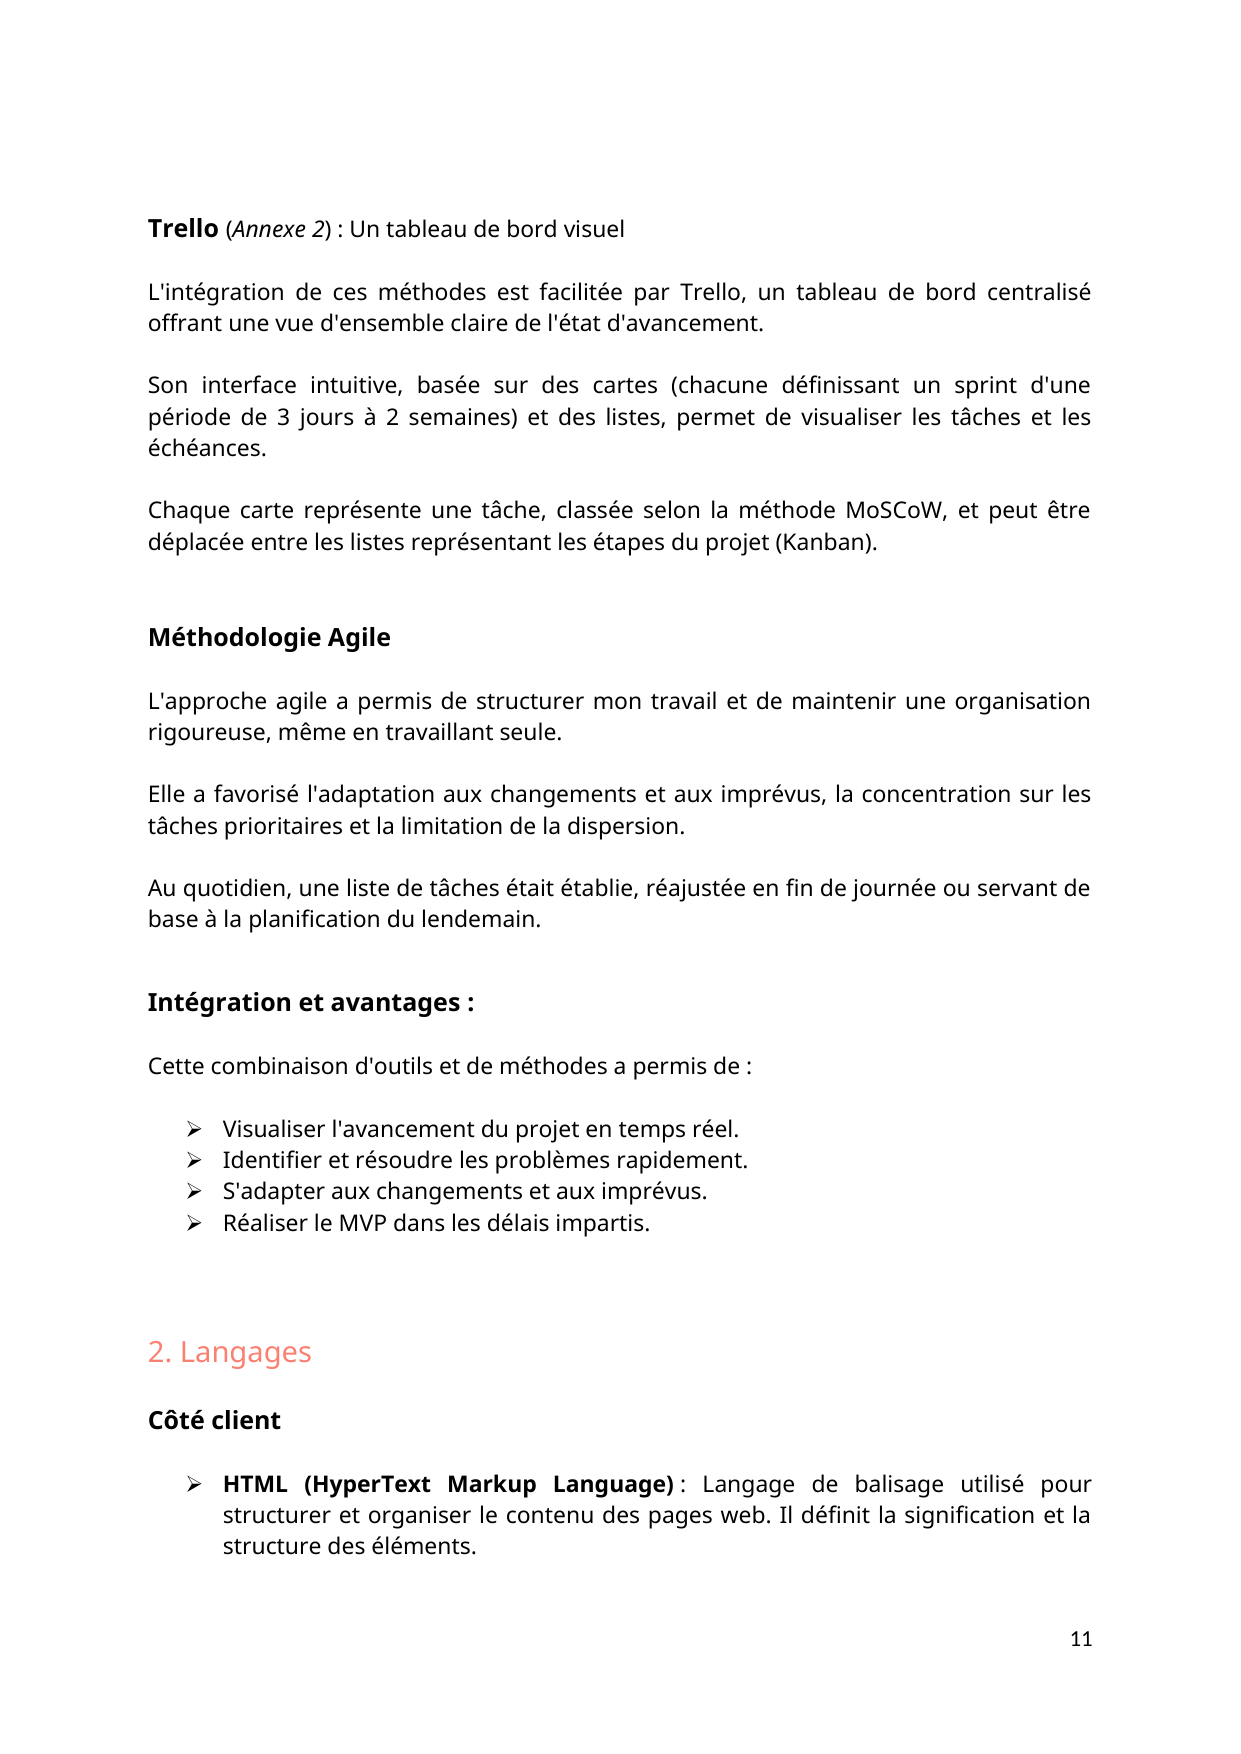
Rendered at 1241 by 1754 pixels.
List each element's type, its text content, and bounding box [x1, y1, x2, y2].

text L'approche agile a permis de structurer mon travail et de maintenir une organisation rigoureuse, même en travaillant seule. [148, 684, 1092, 747]
subtitle 2. Langages [148, 1332, 1092, 1371]
text Intégration et avantages : [148, 985, 1092, 1019]
list Identifier et résoudre les problèmes rapidement. [185, 1144, 1092, 1175]
text Au quotidien, une liste de tâches était établie, réajustée en fin de journée ou servant de base à la planification du lendemain. [148, 872, 1092, 934]
text Son interface intuitive, basée sur des cartes (chacune définissant un sprint d'une période de 3 jours à 2 semaines) et des listes, permet de visualiser les tâches et les échéances. [148, 369, 1092, 463]
text Côté client [148, 1402, 1092, 1437]
text Cette combinaison d'outils et de méthodes a permis de : [148, 1050, 1092, 1082]
list S'adapter aux changements et aux imprévus. [185, 1175, 1092, 1207]
list HTML (HyperText Markup Language) : Langage de balisage utilisé pour structurer et organiser le contenu des pages web. Il définit la signification et la structure des éléments. [185, 1468, 1092, 1562]
list Visualiser l'avancement du projet en temps réel. [185, 1113, 1092, 1144]
text Chaque carte représente une tâche, classée selon la méthode MoSCoW, et peut être déplacée entre les listes représentant les étapes du projet (Kanban). [148, 494, 1092, 557]
list Réaliser le MVP dans les délais impartis. [185, 1207, 1092, 1238]
text Trello (Annexe 2) : Un tableau de bord visuel [148, 210, 1092, 244]
text Elle a favorisé l'adaptation aux changements et aux imprévus, la concentration sur les tâches prioritaires et la limitation de la dispersion. [148, 778, 1092, 841]
text Méthodologie Agile [148, 619, 1092, 653]
text L'intégration de ces méthodes est facilitée par Trello, un tableau de bord centralisé offrant une vue d'ensemble claire de l'état d'avancement. [148, 276, 1092, 338]
